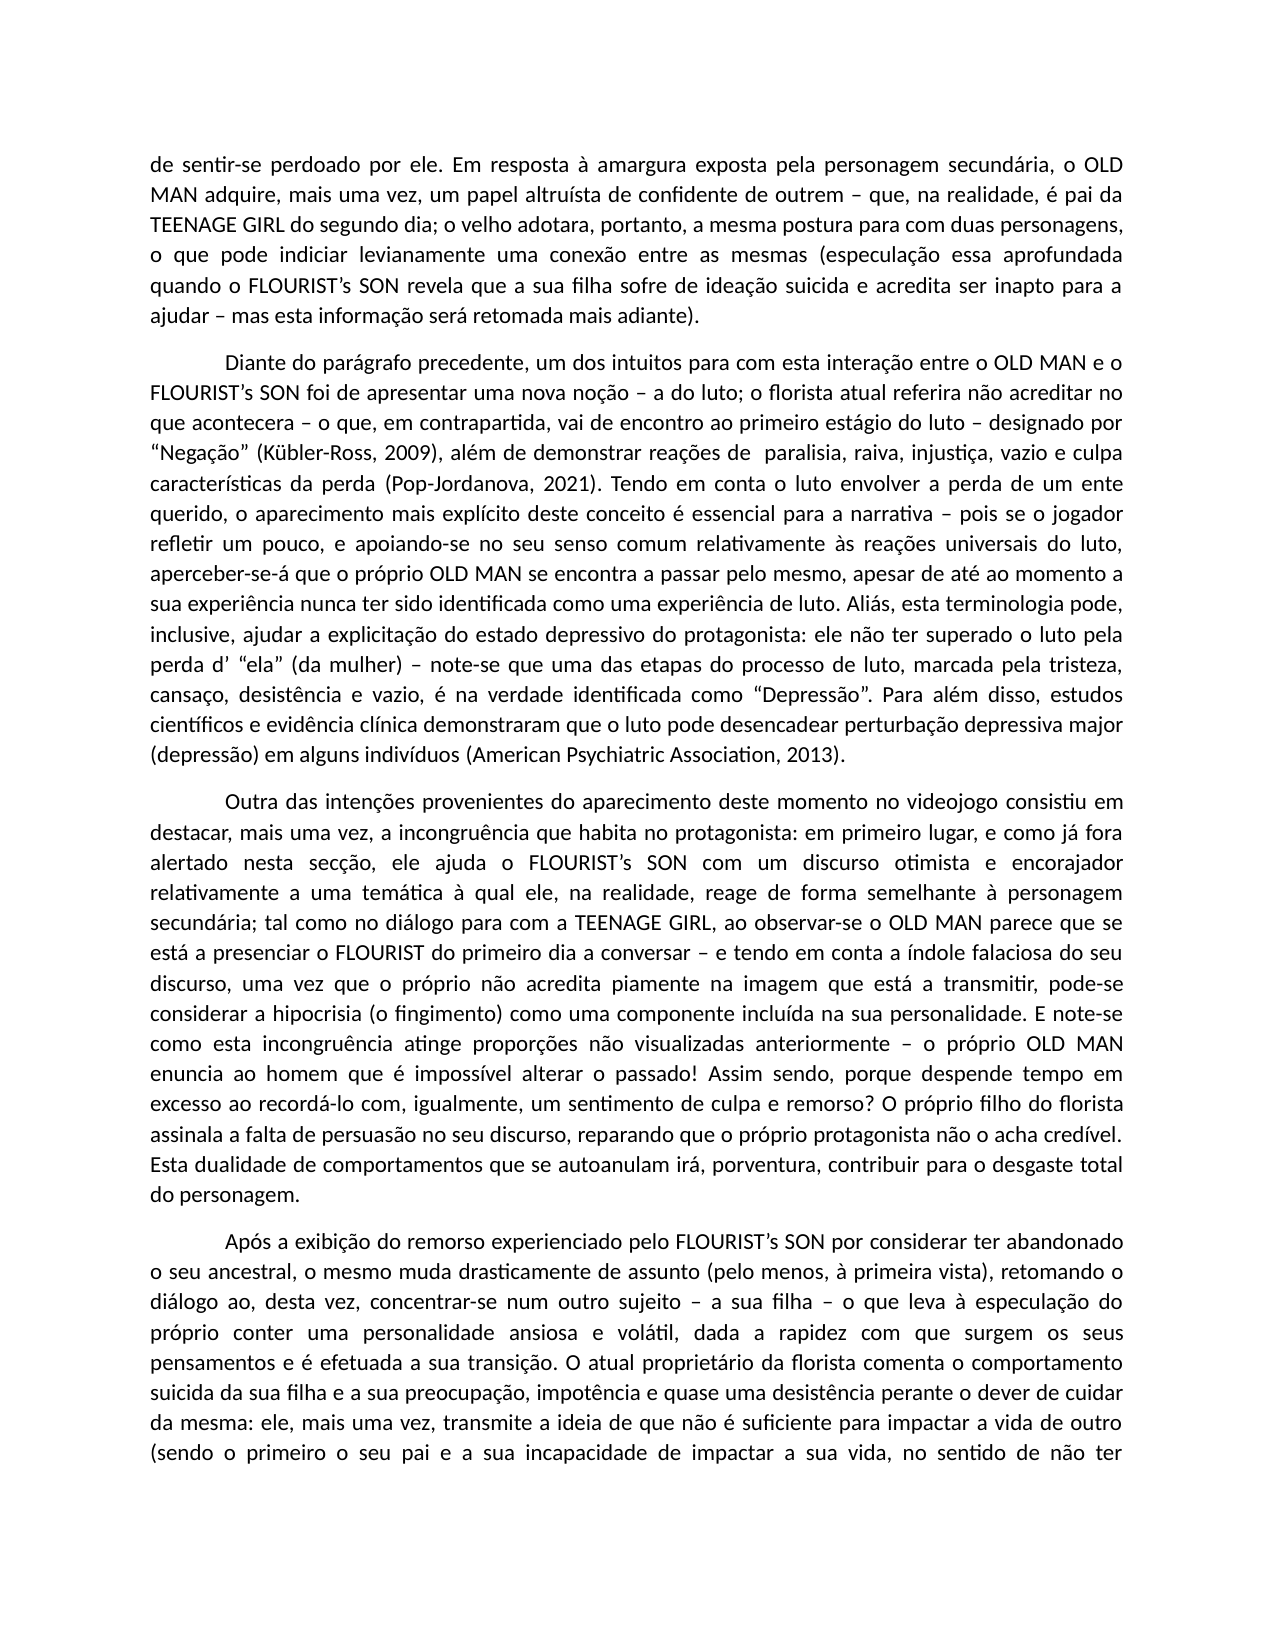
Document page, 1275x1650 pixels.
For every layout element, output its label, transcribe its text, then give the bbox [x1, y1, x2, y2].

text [150, 1227, 1125, 1467]
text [150, 150, 1125, 329]
text Outra das intenções provenientes do aparecimento deste momento no videojogo consistiu em destacar, mais uma vez, a incongruência que habita no protagonista: em primeiro lugar, e como já fora alertado nesta secção, ele ajuda o FLOURIST’s SON com um discurso otimista e encorajador relativamente a uma temática à qual ele, na realidade, reage de forma semelhante à personagem secundária; tal como no diálogo para com a TEENAGE GIRL, ao observar-se o OLD MAN parece que se está a presenciar o FLOURIST do primeiro dia a conversar – e tendo em conta a índole falaciosa do seu discurso, uma vez que o próprio não acredita piamente na imagem que está a transmitir, pode-se considerar a hipocrisia (o fingimento) como uma componente incluída na sua personalidade. E note-se como esta incongruência atinge proporções não visualizadas anteriormente – o próprio OLD MAN enuncia ao homem que é impossível alterar o passado! Assim sendo, porque despende tempo em excesso ao recordá-lo com, igualmente, um sentimento de culpa e remorso? O próprio filho do florista assinala a falta de persuasão no seu discurso, reparando que o próprio protagonista não o acha credível. Esta dualidade de comportamentos que se autoanulam irá, porventura, contribuir para o desgaste total do personagem. [150, 787, 1125, 1208]
text Diante do parágrafo precedente, um dos intuitos para com esta interação entre o OLD MAN e o FLOURIST’s SON foi de apresentar uma nova noção – a do luto; o florista atual referira não acreditar no que acontecera – o que, em contrapartida, vai de encontro ao primeiro estágio do luto – designado por “Negação” (Kübler-Ross, 2009), além de demonstrar reações de paralisia, raiva, injustiça, vazio e culpa características da perda (Pop-Jordanova, 2021). Tendo em conta o luto envolver a perda de um ente querido, o aparecimento mais explícito deste conceito é essencial para a narrativa – pois se o jogador refletir um pouco, e apoiando-se no seu senso comum relativamente às reações universais do luto, aperceber-se-á que o próprio OLD MAN se encontra a passar pelo mesmo, apesar de até ao momento a sua experiência nunca ter sido identificada como uma experiência de luto. Aliás, esta terminologia pode, inclusive, ajudar a explicitação do estado depressivo do protagonista: ele não ter superado o luto pela perda d’ “ela” (da mulher) – note-se que uma das etapas do processo de luto, marcada pela tristeza, cansaço, desistência e vazio, é na verdade identificada como “Depressão”. Para além disso, estudos científicos e evidência clínica demonstraram que o luto pode desencadear perturbação depressiva major (depressão) em alguns indivíduos (American Psychiatric Association, 2013). [150, 348, 1125, 769]
